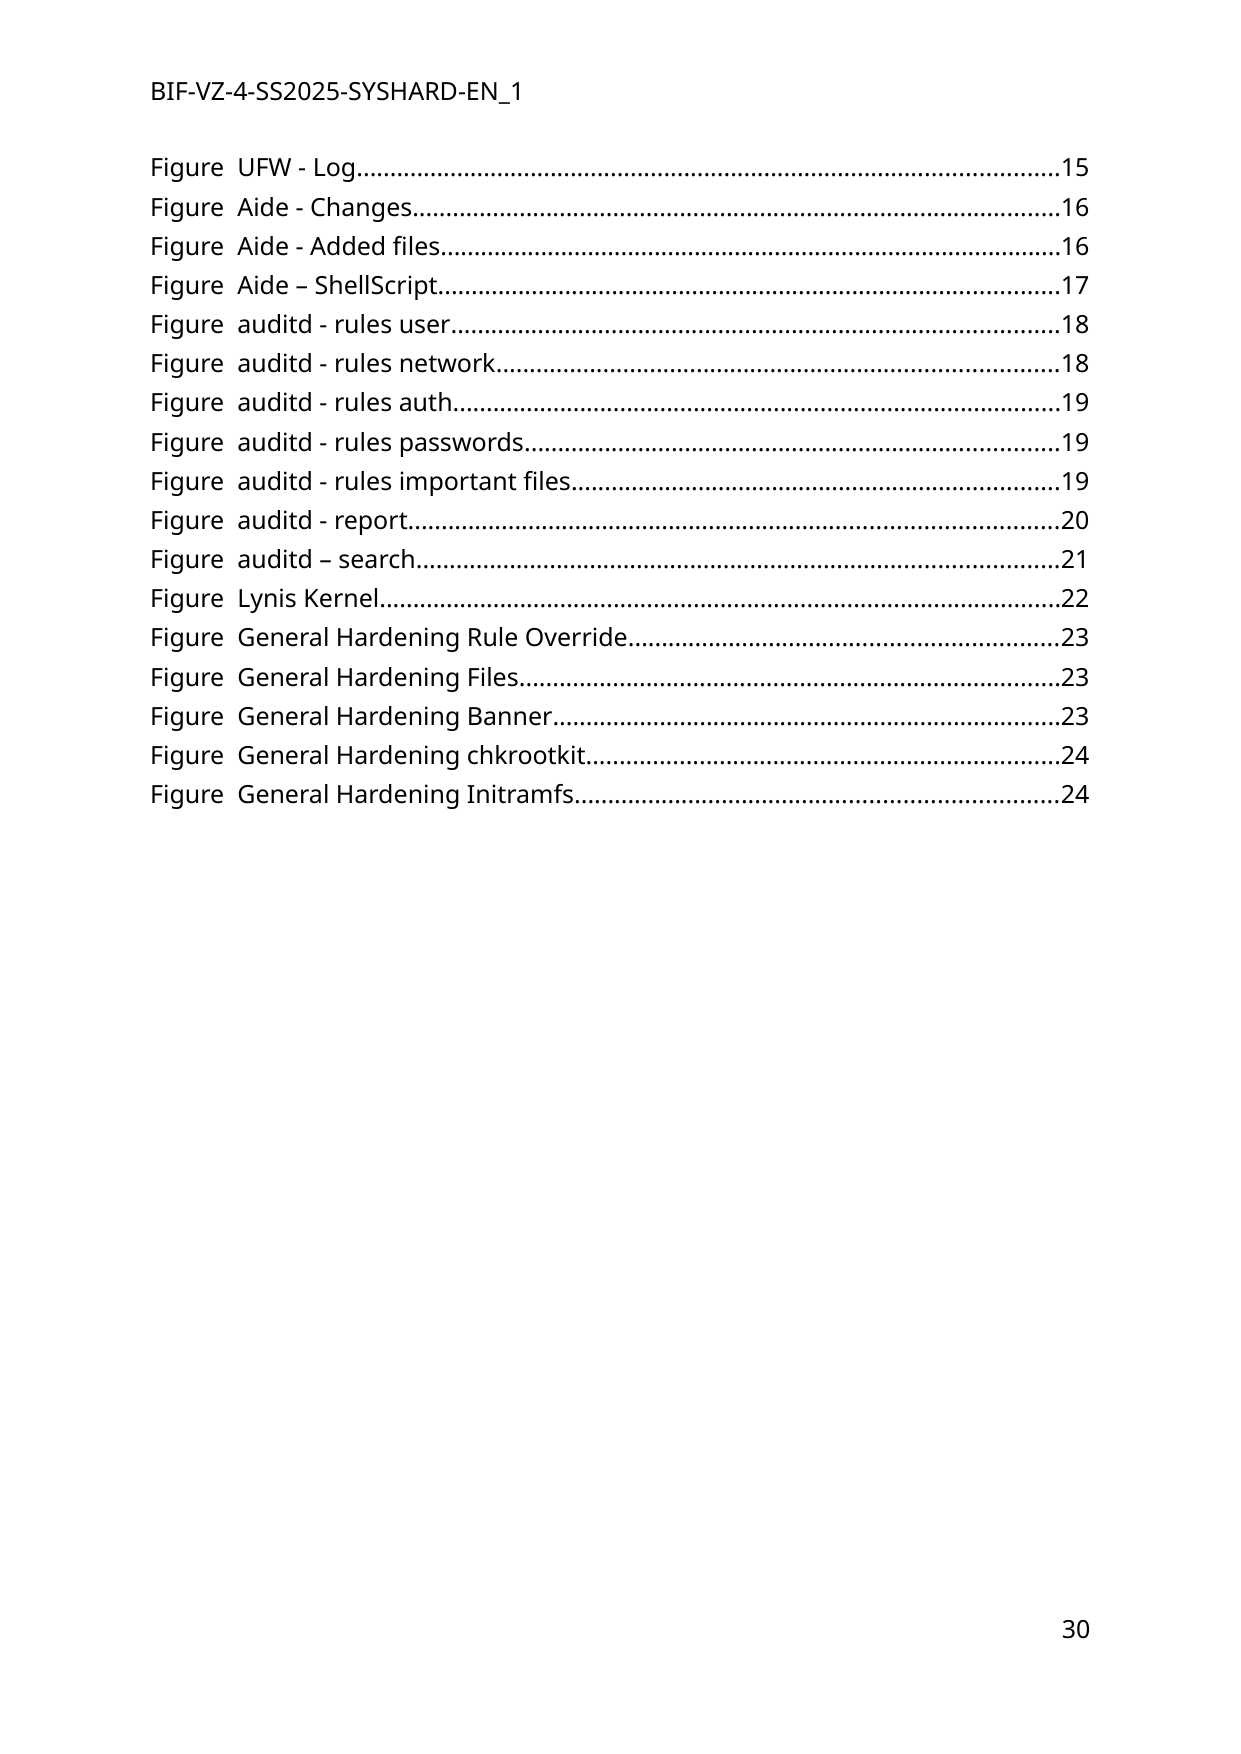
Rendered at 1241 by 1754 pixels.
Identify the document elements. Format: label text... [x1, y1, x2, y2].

text Figure auditd - rules user 18 [150, 307, 1090, 341]
text Figure auditd - rules network 18 [150, 346, 1090, 380]
text Figure auditd – search 21 [150, 542, 1090, 576]
text Figure auditd - report 20 [150, 502, 1090, 537]
text Figure auditd - rules important files 19 [150, 463, 1090, 497]
text Figure General Hardening chkrootkit 24 [150, 737, 1090, 772]
text Figure Lynis Kernel 22 [150, 581, 1090, 615]
text Figure General Hardening Files 23 [150, 659, 1090, 693]
text Figure General Hardening Initramfs 24 [150, 777, 1090, 811]
text Figure Aide - Changes 16 [150, 189, 1090, 223]
text Figure auditd - rules passwords 19 [150, 424, 1090, 458]
text Figure auditd - rules auth 19 [150, 385, 1090, 419]
text Figure General Hardening Rule Override 23 [150, 620, 1090, 654]
text Figure Aide - Added files 16 [150, 228, 1090, 262]
text Figure General Hardening Banner 23 [150, 698, 1090, 732]
text Figure UFW - Log 15 [150, 150, 1090, 184]
text Figure Aide – ShellScript 17 [150, 267, 1090, 302]
